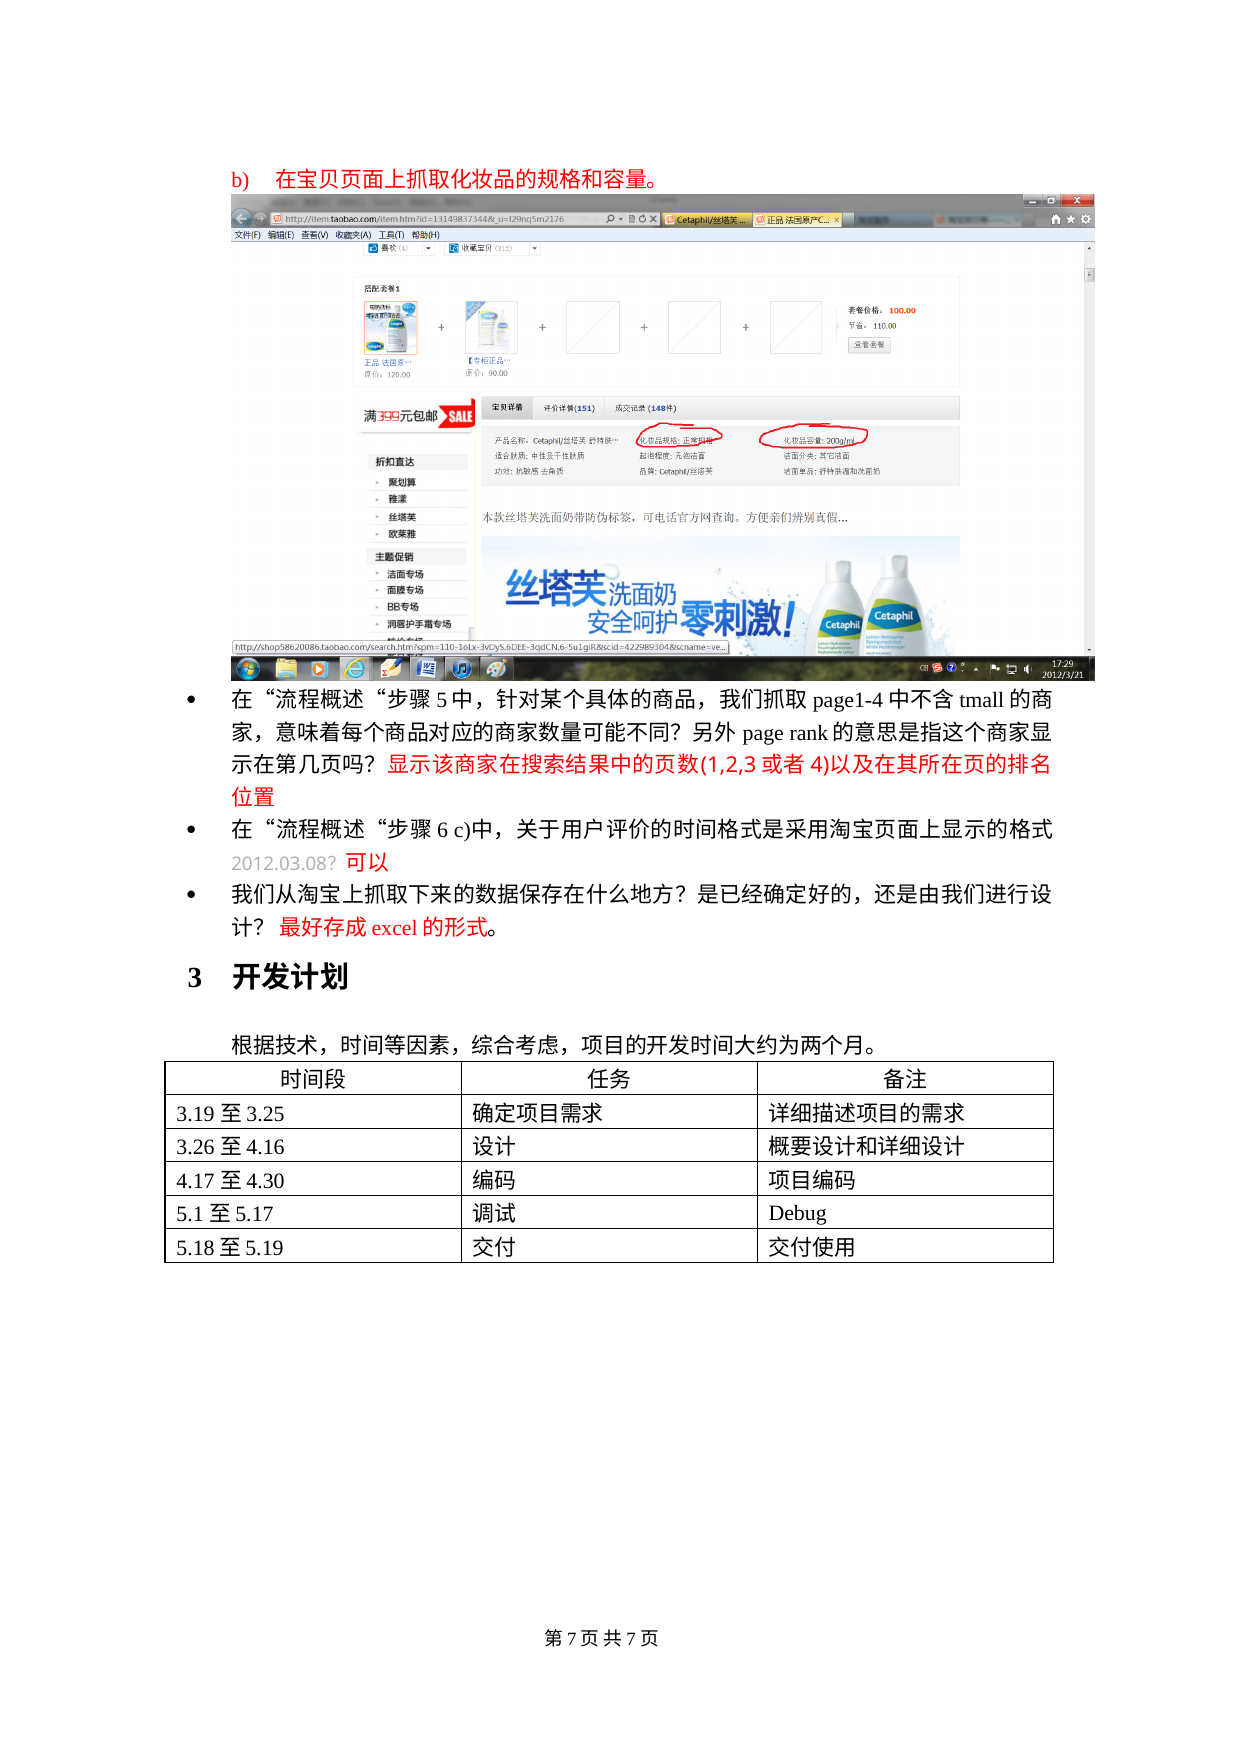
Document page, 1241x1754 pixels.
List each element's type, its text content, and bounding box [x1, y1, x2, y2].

table_header 备注 [758, 1062, 1053, 1094]
table_cell 交付 [462, 1229, 757, 1262]
table_cell 交付使用 [758, 1229, 1053, 1262]
text 根据技术，时间等因素，综合考虑，项目的开发时间大约为两个月。 [187, 1028, 1053, 1061]
table_cell 3.19 至3.25 [166, 1095, 461, 1128]
list 在“流程概述“步骤6 c)中，关于用户评价的时间格式是采用淘宝页面上显示的格式2012.03.08？可以 [187, 812, 1053, 877]
table_cell 详细描述项目的需求 [758, 1095, 1053, 1128]
table_header 时间段 [166, 1062, 461, 1094]
list 在“流程概述“步骤5中，针对某个具体的商品，我们抓取page1-4中不含tmall的商家，意味着每个商品对应的商家数量可能不同？另外page rank的意思是指这个商家显示在第几页吗？显示该商家在搜索结果中的页数(1,2,3或者4)以及在其所在页的排名位置 [187, 682, 1053, 812]
list 在宝贝页面上抓取化妆品的规格和容量。 [231, 162, 1053, 194]
subtitle 开发计划 [187, 942, 1053, 1007]
table_cell 3.26 至4.16 [166, 1129, 461, 1161]
table_cell 5.18至5.19 [166, 1229, 461, 1262]
table_cell Debug [758, 1196, 1053, 1228]
table_cell 编码 [462, 1162, 757, 1195]
table_cell 调试 [462, 1196, 757, 1228]
table_cell 5.1 至5.17 [166, 1196, 461, 1228]
table_cell 4.17 至4.30 [166, 1162, 461, 1195]
table_cell 概要设计和详细设计 [758, 1129, 1053, 1161]
table_cell 项目编码 [758, 1162, 1053, 1195]
table_header 任务 [462, 1062, 757, 1094]
table_cell 设计 [462, 1129, 757, 1161]
picture [231, 194, 1095, 681]
table_cell 确定项目需求 [462, 1095, 757, 1128]
list 我们从淘宝上抓取下来的数据保存在什么地方？是已经确定好的，还是由我们进行设计？ 最好存成excel的形式。 [187, 877, 1053, 942]
